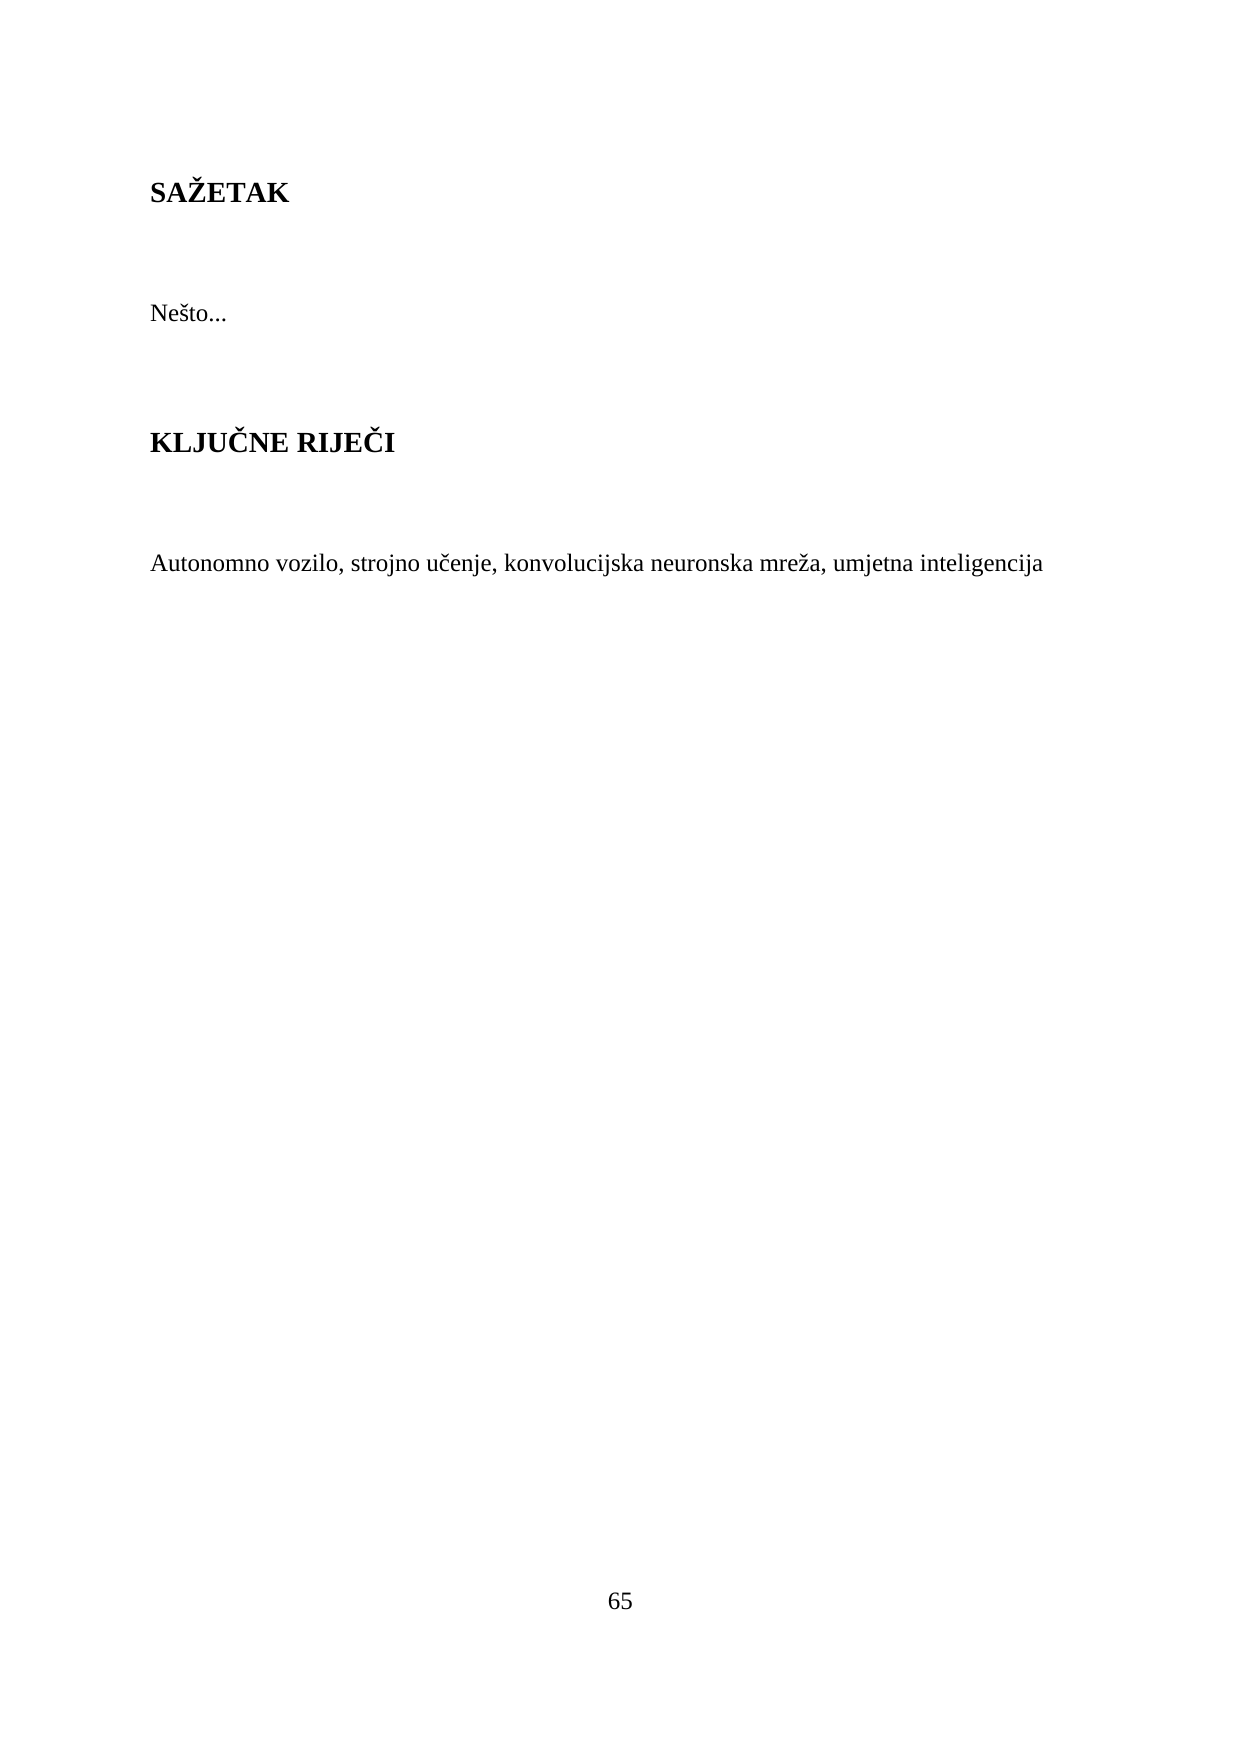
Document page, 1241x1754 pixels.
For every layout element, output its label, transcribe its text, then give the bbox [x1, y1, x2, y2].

text Nešto... [150, 298, 1090, 326]
subtitle SAŽETAK [150, 175, 1090, 208]
subtitle KLJUČNE RIJEČI [150, 426, 1090, 459]
text Autonomno vozilo, strojno učenje, konvolucijska neuronska mreža, umjetna inteligencija [150, 548, 1090, 577]
